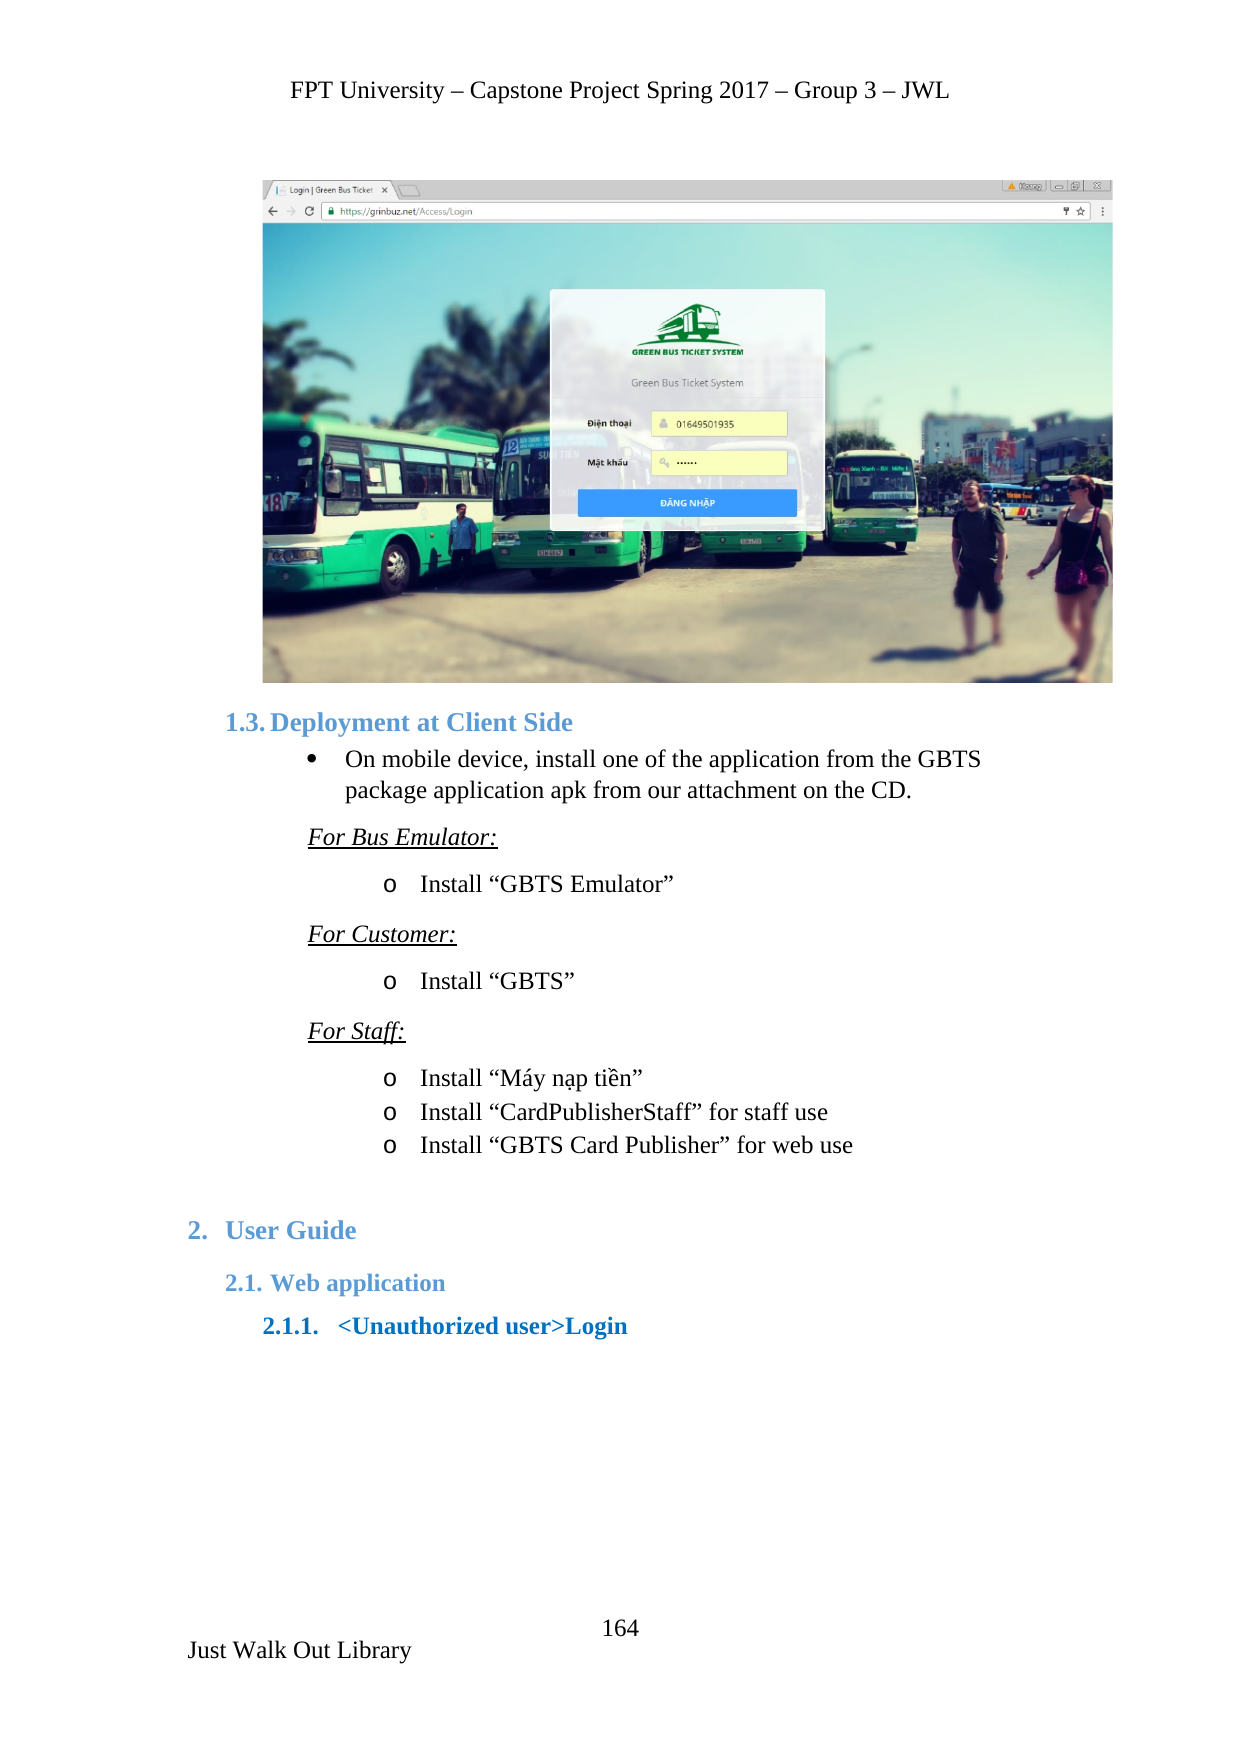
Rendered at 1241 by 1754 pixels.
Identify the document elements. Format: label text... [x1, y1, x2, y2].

text For Customer: [307, 919, 1053, 948]
list Install “GBTS” [382, 966, 1053, 997]
list On mobile device, install one of the application from the GBTS package application apk from our attachment on the CD. [307, 744, 1053, 803]
list Install “Máy nạp tiền” [382, 1063, 1053, 1094]
text For Staff: [307, 1016, 1053, 1045]
subtitle Web application [225, 1268, 1053, 1297]
list Install “GBTS Emulator” [382, 869, 1053, 900]
list Install “CardPublisherStaff” for staff use [382, 1097, 1053, 1127]
subtitle User Guide [187, 1214, 1053, 1246]
text For Bus Emulator: [307, 822, 1053, 851]
subtitle Deployment at Client Side [225, 706, 1053, 737]
text <Unauthorized user>Login [262, 1311, 1053, 1340]
list Install “GBTS Card Publisher” for web use [382, 1130, 1053, 1161]
picture [262, 180, 1113, 683]
